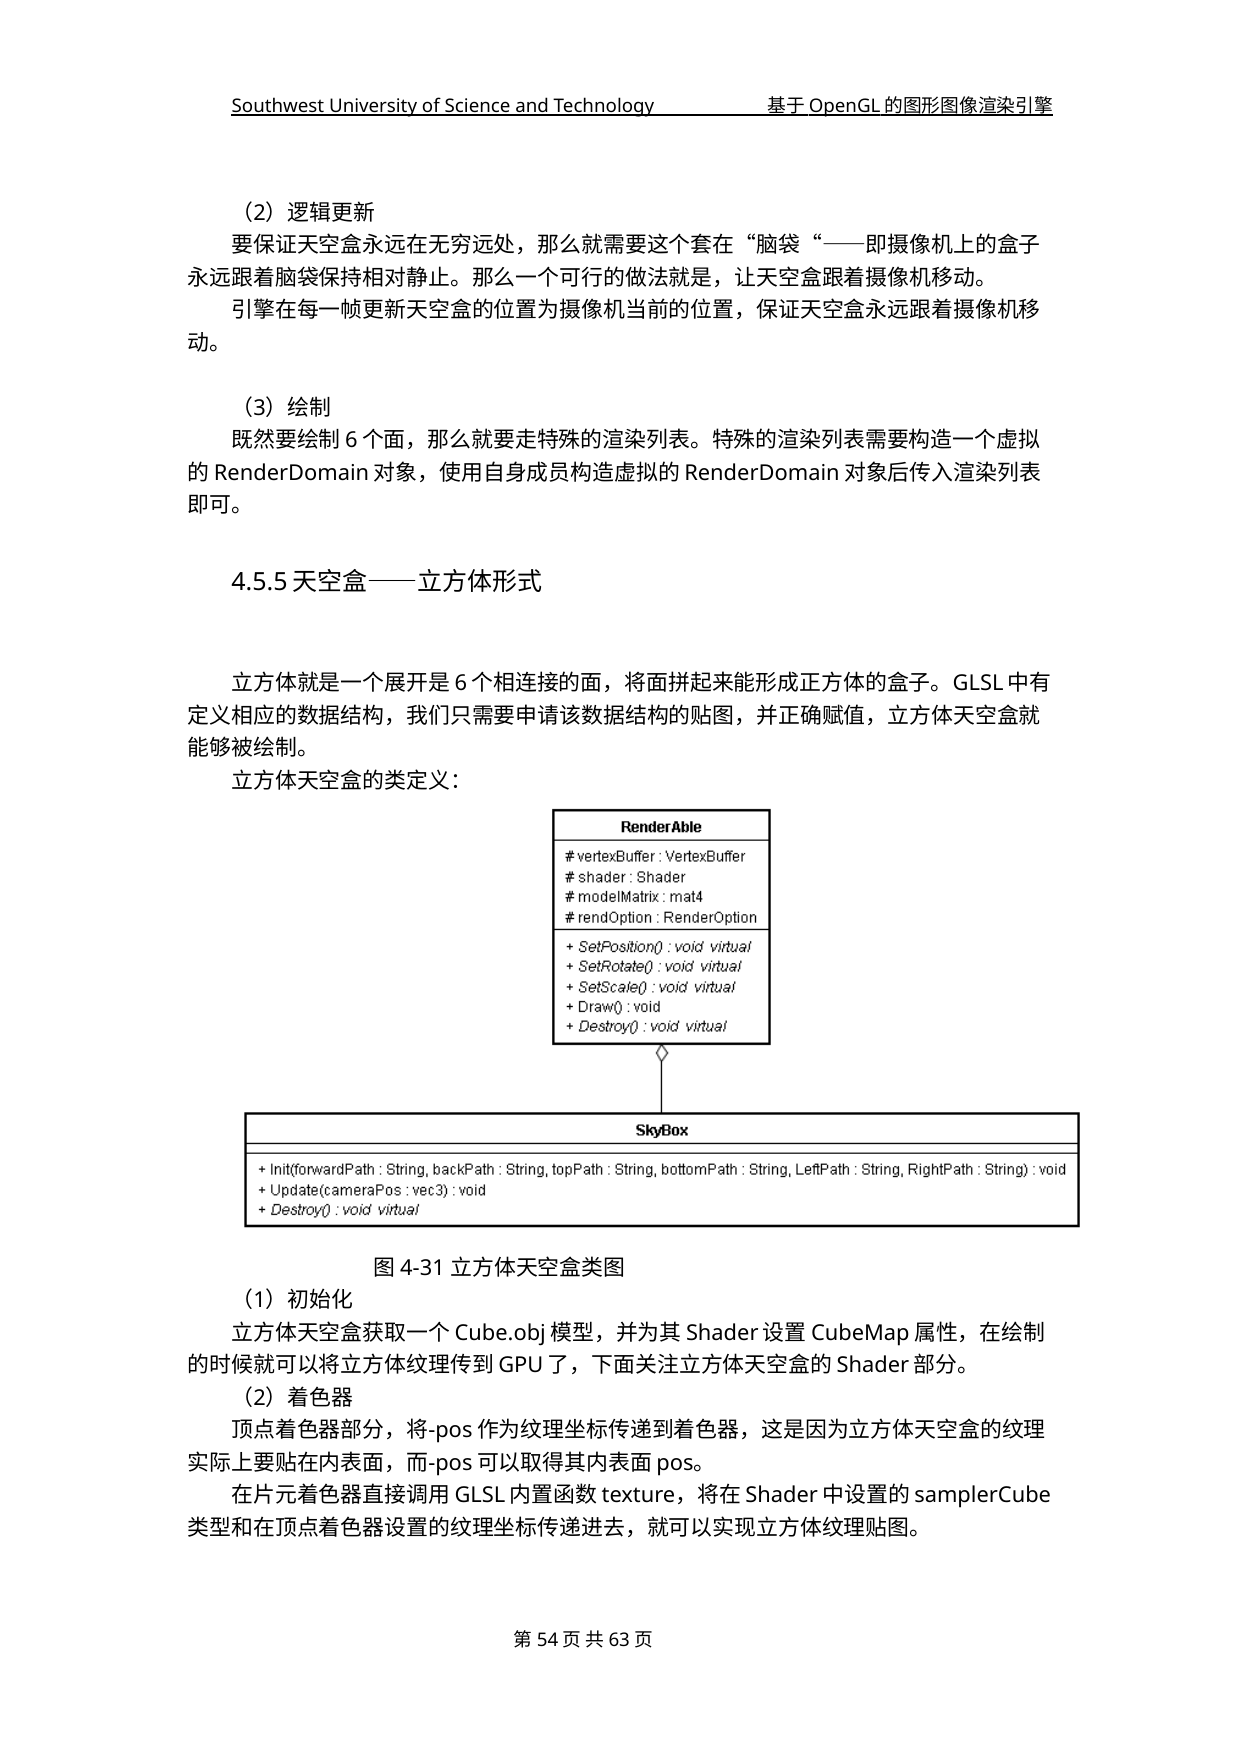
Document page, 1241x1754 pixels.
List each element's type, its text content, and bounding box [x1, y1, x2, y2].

text （1）初始化 [187, 1282, 1053, 1315]
text （3）绘制 [187, 389, 1053, 422]
subtitle 4.5.5天空盒——立方体形式 [187, 547, 1053, 612]
text 顶点着色器部分，将-pos作为纹理坐标传递到着色器，这是因为立方体天空盒的纹理实际上要贴在内表面，而-pos可以取得其内表面pos。 [187, 1412, 1053, 1477]
text 要保证天空盒永远在无穷远处，那么就需要这个套在“脑袋“——即摄像机上的盒子永远跟着脑袋保持相对静止。那么一个可行的做法就是，让天空盒跟着摄像机移动。 [187, 227, 1053, 292]
picture [231, 803, 1097, 1242]
text （2）逻辑更新 [187, 194, 1053, 227]
text （2）着色器 [187, 1380, 1053, 1412]
text 立方体天空盒的类定义： [187, 762, 1053, 795]
text 图4-31 立方体天空盒类图 [187, 1250, 1053, 1282]
text 既然要绘制6个面，那么就要走特殊的渲染列表。特殊的渲染列表需要构造一个虚拟的RenderDomain对象，使用自身成员构造虚拟的RenderDomain对象后传入渲染列表即可。 [187, 422, 1053, 519]
text 在片元着色器直接调用GLSL内置函数texture，将在Shader中设置的samplerCube 类型和在顶点着色器设置的纹理坐标传递进去，就可以实现立方体纹理贴图。 [187, 1477, 1053, 1542]
text 引擎在每一帧更新天空盒的位置为摄像机当前的位置，保证天空盒永远跟着摄像机移动。 [187, 292, 1053, 357]
text 立方体天空盒获取一个Cube.obj模型，并为其Shader设置CubeMap属性，在绘制的时候就可以将立方体纹理传到GPU了，下面关注立方体天空盒的Shader部分。 [187, 1315, 1053, 1380]
text 立方体就是一个展开是6个相连接的面，将面拼起来能形成正方体的盒子。GLSL中有定义相应的数据结构，我们只需要申请该数据结构的贴图，并正确赋值，立方体天空盒就能够被绘制。 [187, 665, 1053, 762]
